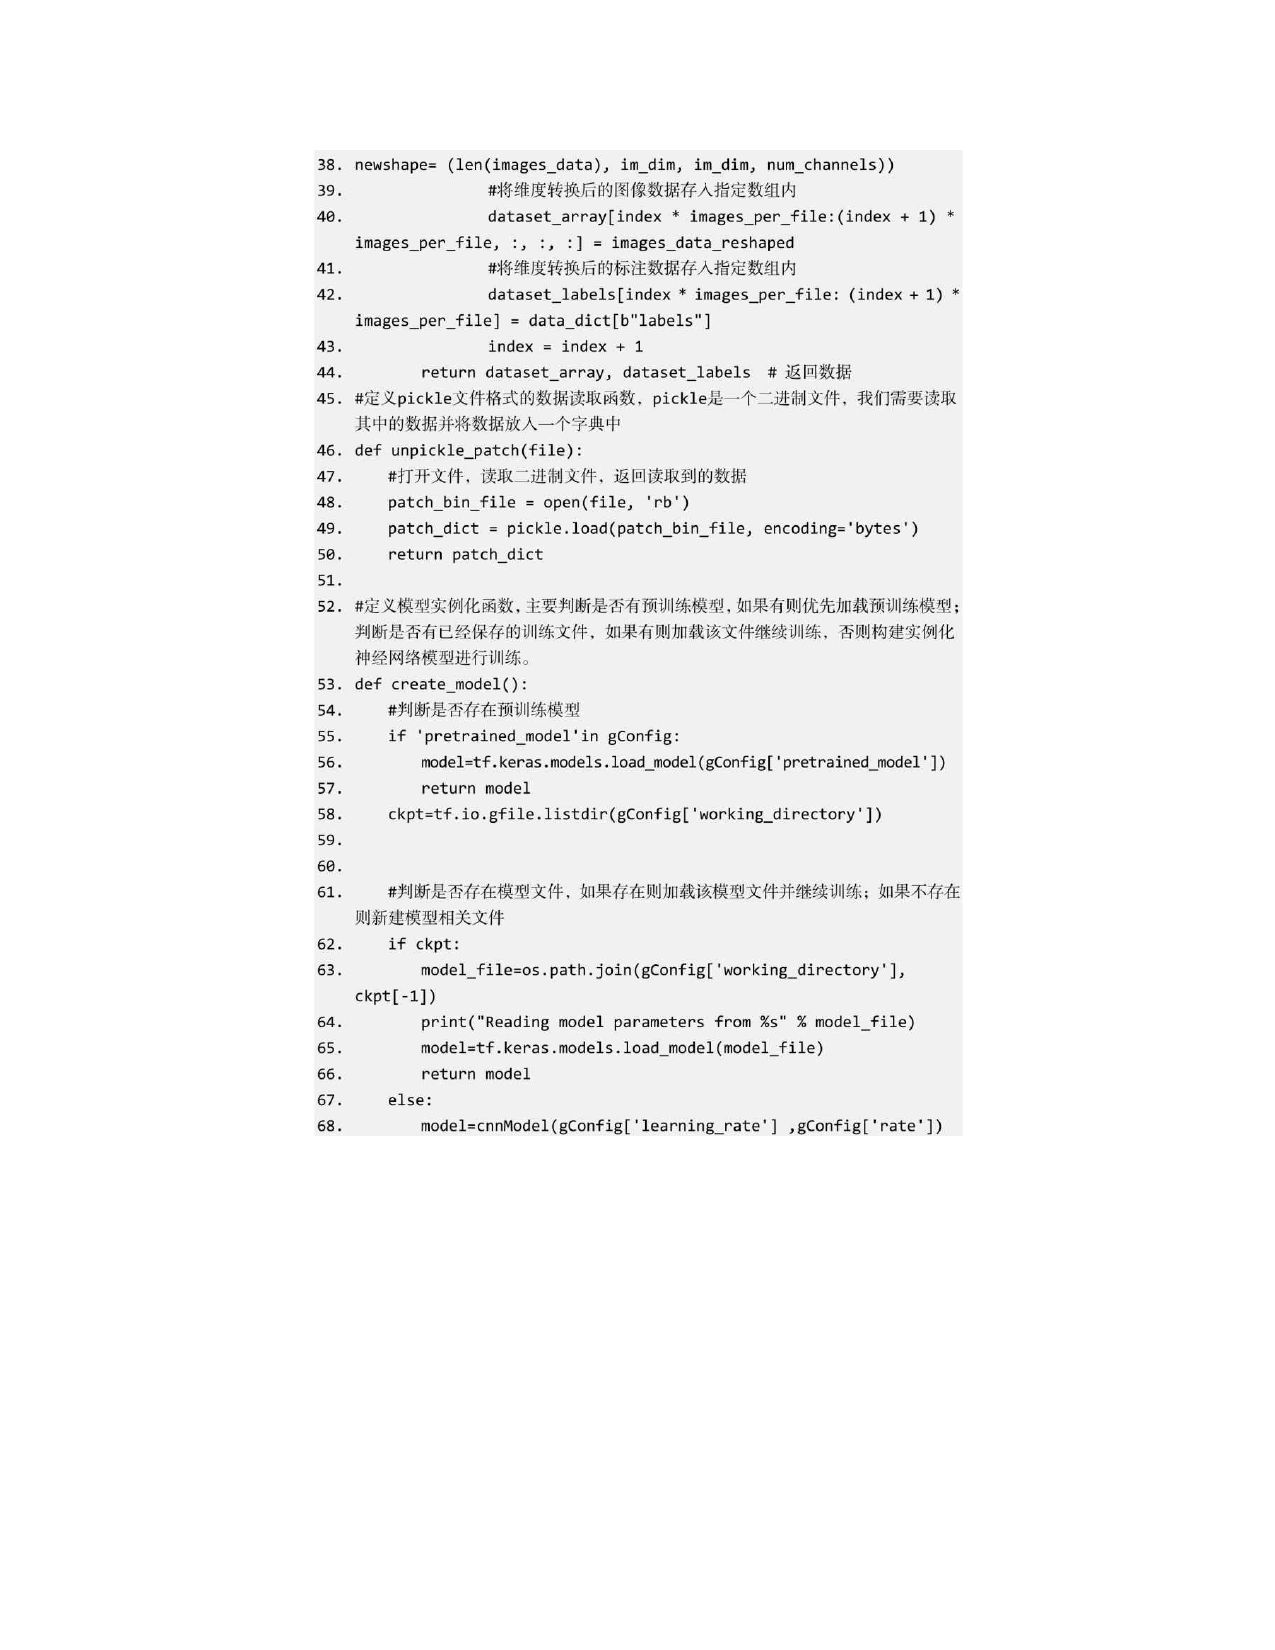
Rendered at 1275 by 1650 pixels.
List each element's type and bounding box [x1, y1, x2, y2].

picture [312, 150, 963, 1136]
